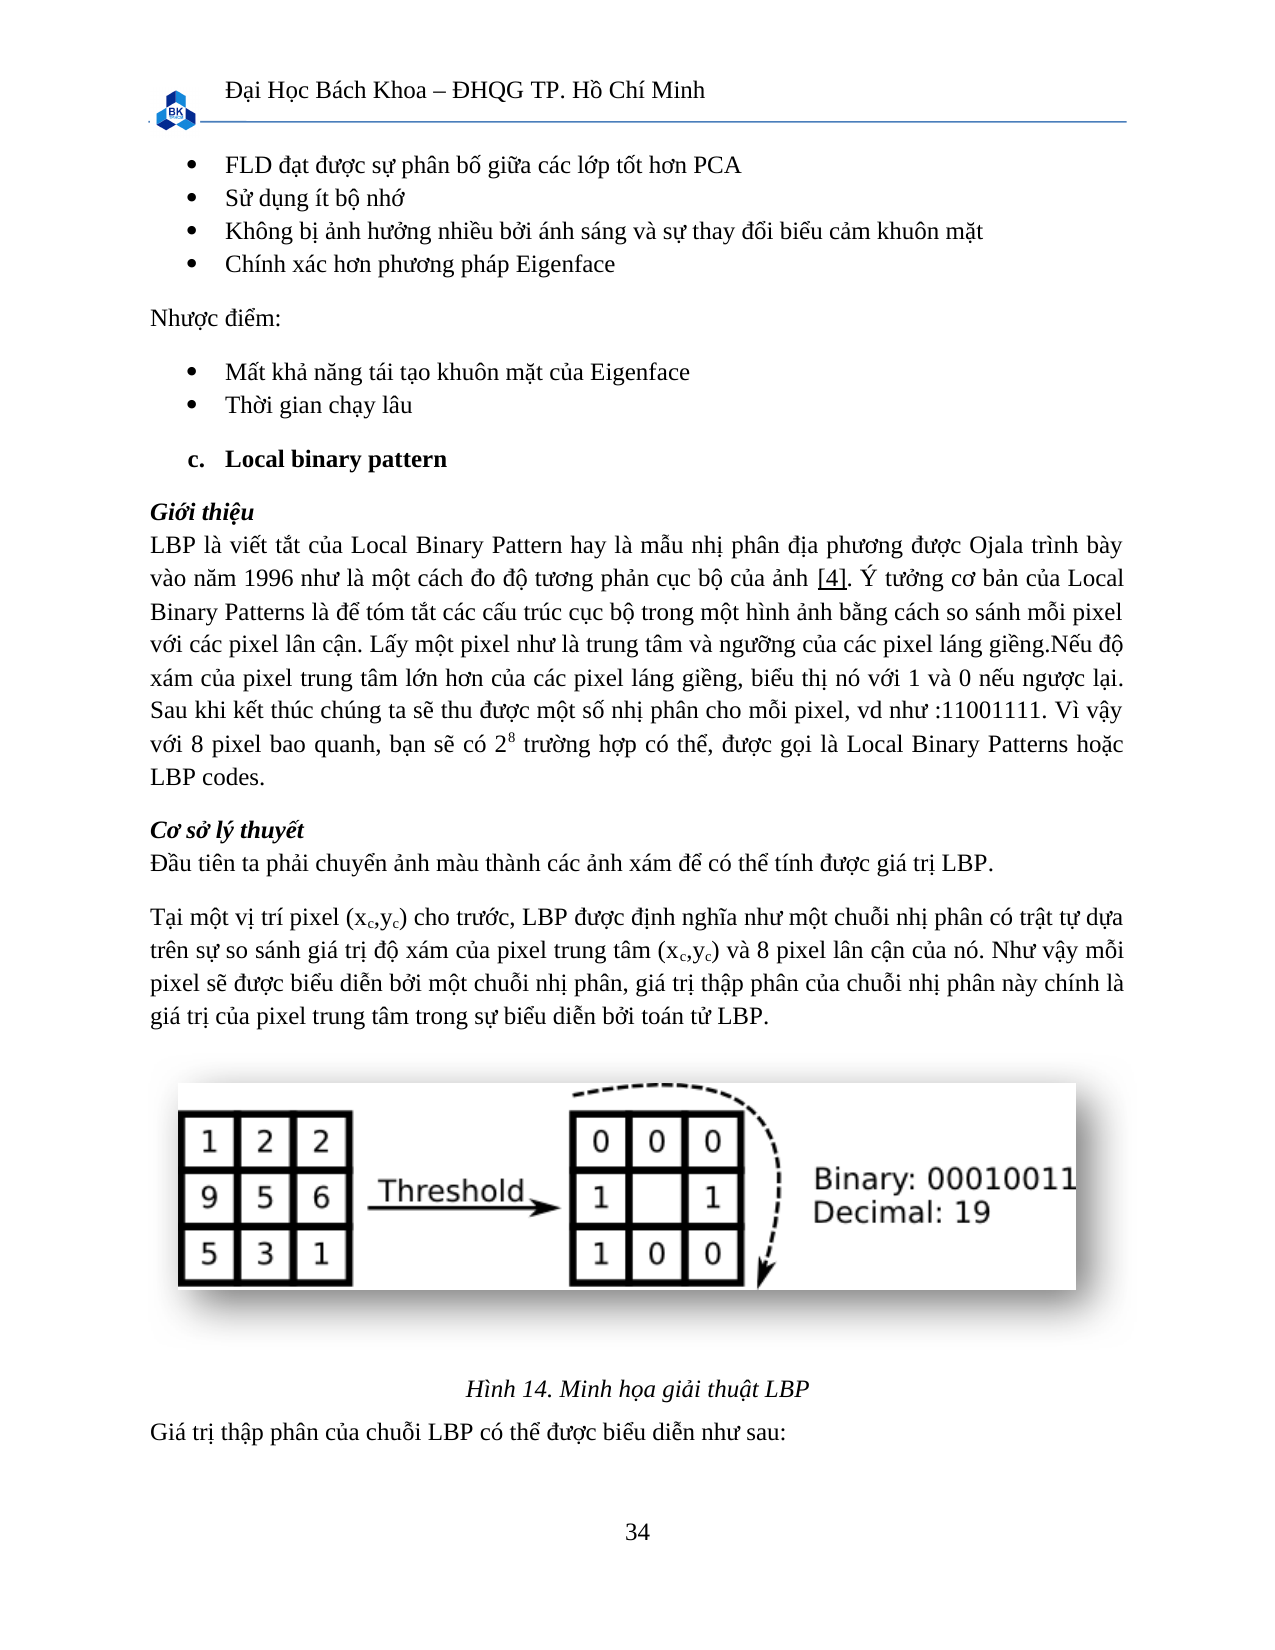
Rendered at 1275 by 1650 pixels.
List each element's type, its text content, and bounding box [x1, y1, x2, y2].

picture [178, 1083, 1076, 1290]
list Không bị ảnh hưởng nhiều bởi ánh sáng và sự thay đổi biểu cảm khuôn mặt [187, 216, 1125, 245]
list FLD đạt được sự phân bố giữa các lớp tốt hơn PCA [187, 150, 1125, 179]
list Mất khả năng tái tạo khuôn mặt của Eigenface [187, 357, 1125, 386]
picture [150, 87, 200, 138]
text Giá trị thập phân của chuỗi LBP có thể được biểu diễn như sau: [150, 1417, 1125, 1446]
list Thời gian chạy lâu [187, 390, 1125, 418]
text Nhược điểm: [150, 303, 1125, 332]
list Chính xác hơn phương pháp Eigenface [187, 249, 1125, 278]
subtitle Cơ sở lý thuyết [150, 816, 1125, 844]
subtitle Giới thiệu [150, 497, 1125, 526]
text Đầu tiên ta phải chuyển ảnh màu thành các ảnh xám để có thể tính được giá trị LBP. [150, 848, 1125, 877]
subtitle Local binary pattern [187, 444, 1125, 472]
text LBP là viết tắt của Local Binary Pattern hay là mẫu nhị phân địa phương được Ojala trình bày vào năm 1996 như là một cách đo độ tương phản cục bộ của ảnh [4]. Ý tưởng cơ bản của Local Binary Patterns là để tóm tắt các cấu trúc cục bộ trong một hình ảnh bằng cách so sánh mỗi pixel với các pixel lân cận. Lấy một pixel như là trung tâm và ngưỡng của các pixel láng giềng.Nếu độ xám của pixel trung tâm lớn hơn của các pixel láng giềng, biểu thị nó với 1 và 0 nếu ngược lại. Sau khi kết thúc chúng ta sẽ thu được một số nhị phân cho mỗi pixel, vd như :11001111. Vì vậy với 8 pixel bao quanh, bạn sẽ có 28 trường hợp có thể, được gọi là Local Binary Patterns hoặc LBP codes. [150, 531, 1125, 790]
list Sử dụng ít bộ nhớ [187, 183, 1125, 212]
text Tại một vị trí pixel (xc,yc) cho trước, LBP được định nghĩa như một chuỗi nhị phân có trật tự dựa trên sự so sánh giá trị độ xám của pixel trung tâm (xc,yc) và 8 pixel lân cận của nó. Như vậy mỗi pixel sẽ được biểu diễn bởi một chuỗi nhị phân, giá trị thập phân của chuỗi nhị phân này chính là giá trị của pixel trung tâm trong sự biểu diễn bởi toán tử LBP. [150, 902, 1125, 1030]
